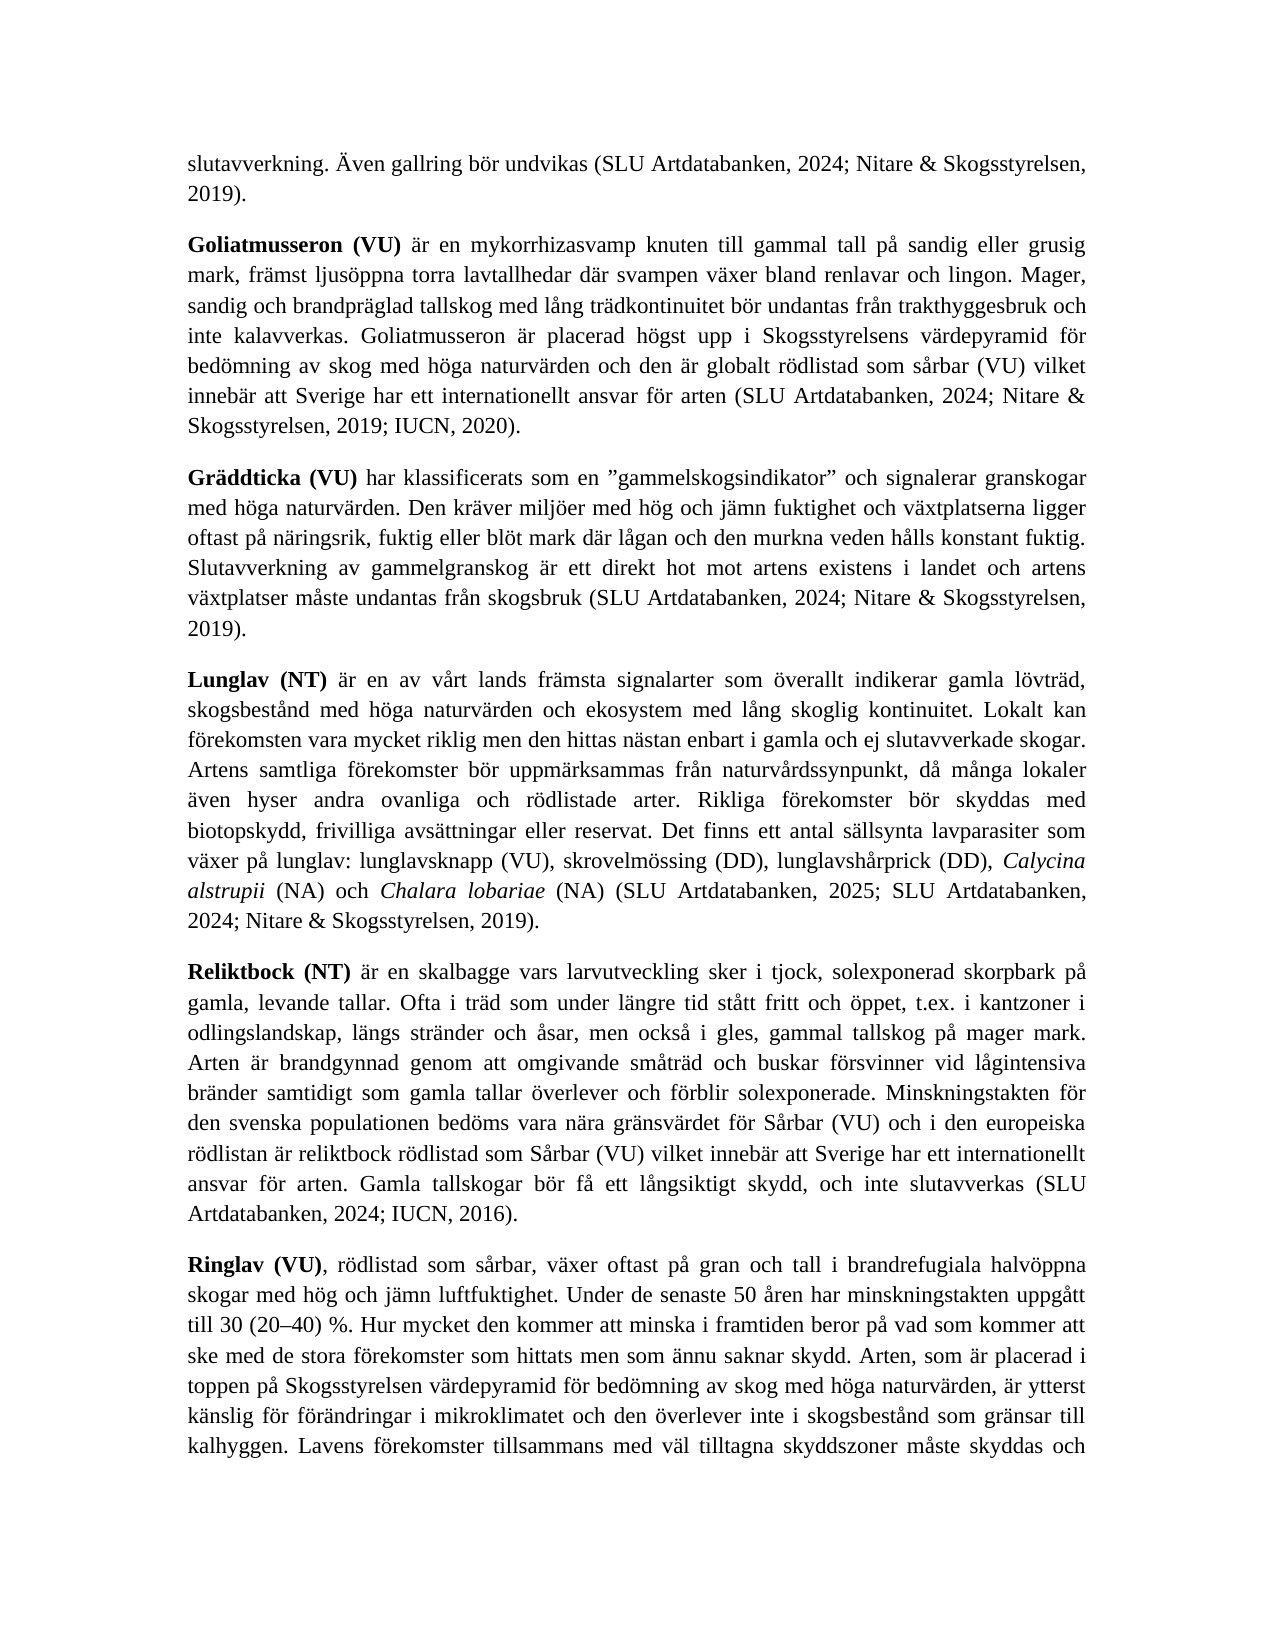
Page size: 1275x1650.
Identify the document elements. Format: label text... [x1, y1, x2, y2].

text Reliktbock (NT) är en skalbagge vars larvutveckling sker i tjock, solexponerad skorpbark på gamla, levande tallar. Ofta i träd som under längre tid stått fritt och öppet, t.ex. i kantzoner i odlingslandskap, längs stränder och åsar, men också i gles, gammal tallskog på mager mark. Arten är brandgynnad genom att omgivande småträd och buskar försvinner vid lågintensiva bränder samtidigt som gamla tallar överlever och förblir solexponerade. Minskningstakten för den svenska populationen bedöms vara nära gränsvärdet för Sårbar (VU) och i den europeiska rödlistan är reliktbock rödlistad som Sårbar (VU) vilket innebär att Sverige har ett internationellt ansvar för arten. Gamla tallskogar bör få ett långsiktigt skydd, och inte slutavverkas (SLU Artdatabanken, 2024; IUCN, 2016). [187, 958, 1087, 1226]
text Lunglav (NT) är en av vårt lands främsta signalarter som överallt indikerar gamla lövträd, skogsbestånd med höga naturvärden och ekosystem med lång skoglig kontinuitet. Lokalt kan förekomsten vara mycket riklig men den hittas nästan enbart i gamla och ej slutavverkade skogar. Artens samtliga förekomster bör uppmärksammas från naturvårdssynpunkt, då många lokaler även hyser andra ovanliga och rödlistade arter. Rikliga förekomster bör skyddas med biotopskydd, frivilliga avsättningar eller reservat. Det finns ett antal sällsynta lavparasiter som växer på lunglav: lunglavsknapp (VU), skrovelmössing (DD), lunglavshårprick (DD), Calycina alstrupii (NA) och Chalara lobariae (NA) (SLU Artdatabanken, 2025; SLU Artdatabanken, 2024; Nitare & Skogsstyrelsen, 2019). [187, 666, 1087, 934]
text Gräddticka (VU) har klassificerats som en ”gammelskogsindikator” och signalerar granskogar med höga naturvärden. Den kräver miljöer med hög och jämn fuktighet och växtplatserna ligger oftast på näringsrik, fuktig eller blöt mark där lågan och den murkna veden hålls konstant fuktig. Slutavverkning av gammelgranskog är ett direkt hot mot artens existens i landet och artens växtplatser måste undantas från skogsbruk (SLU Artdatabanken, 2024; Nitare & Skogsstyrelsen, 2019). [187, 463, 1087, 641]
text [187, 150, 1087, 207]
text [187, 1251, 1087, 1459]
text Goliatmusseron (VU) är en mykorrhizasvamp knuten till gammal tall på sandig eller grusig mark, främst ljusöppna torra lavtallhedar där svampen växer bland renlavar och lingon. Mager, sandig och brandpräglad tallskog med lång trädkontinuitet bör undantas från trakthyggesbruk och inte kalavverkas. Goliatmusseron är placerad högst upp i Skogsstyrelsens värdepyramid för bedömning av skog med höga naturvärden och den är globalt rödlistad som sårbar (VU) vilket innebär att Sverige har ett internationellt ansvar för arten (SLU Artdatabanken, 2024; Nitare & Skogsstyrelsen, 2019; IUCN, 2020). [187, 231, 1087, 439]
